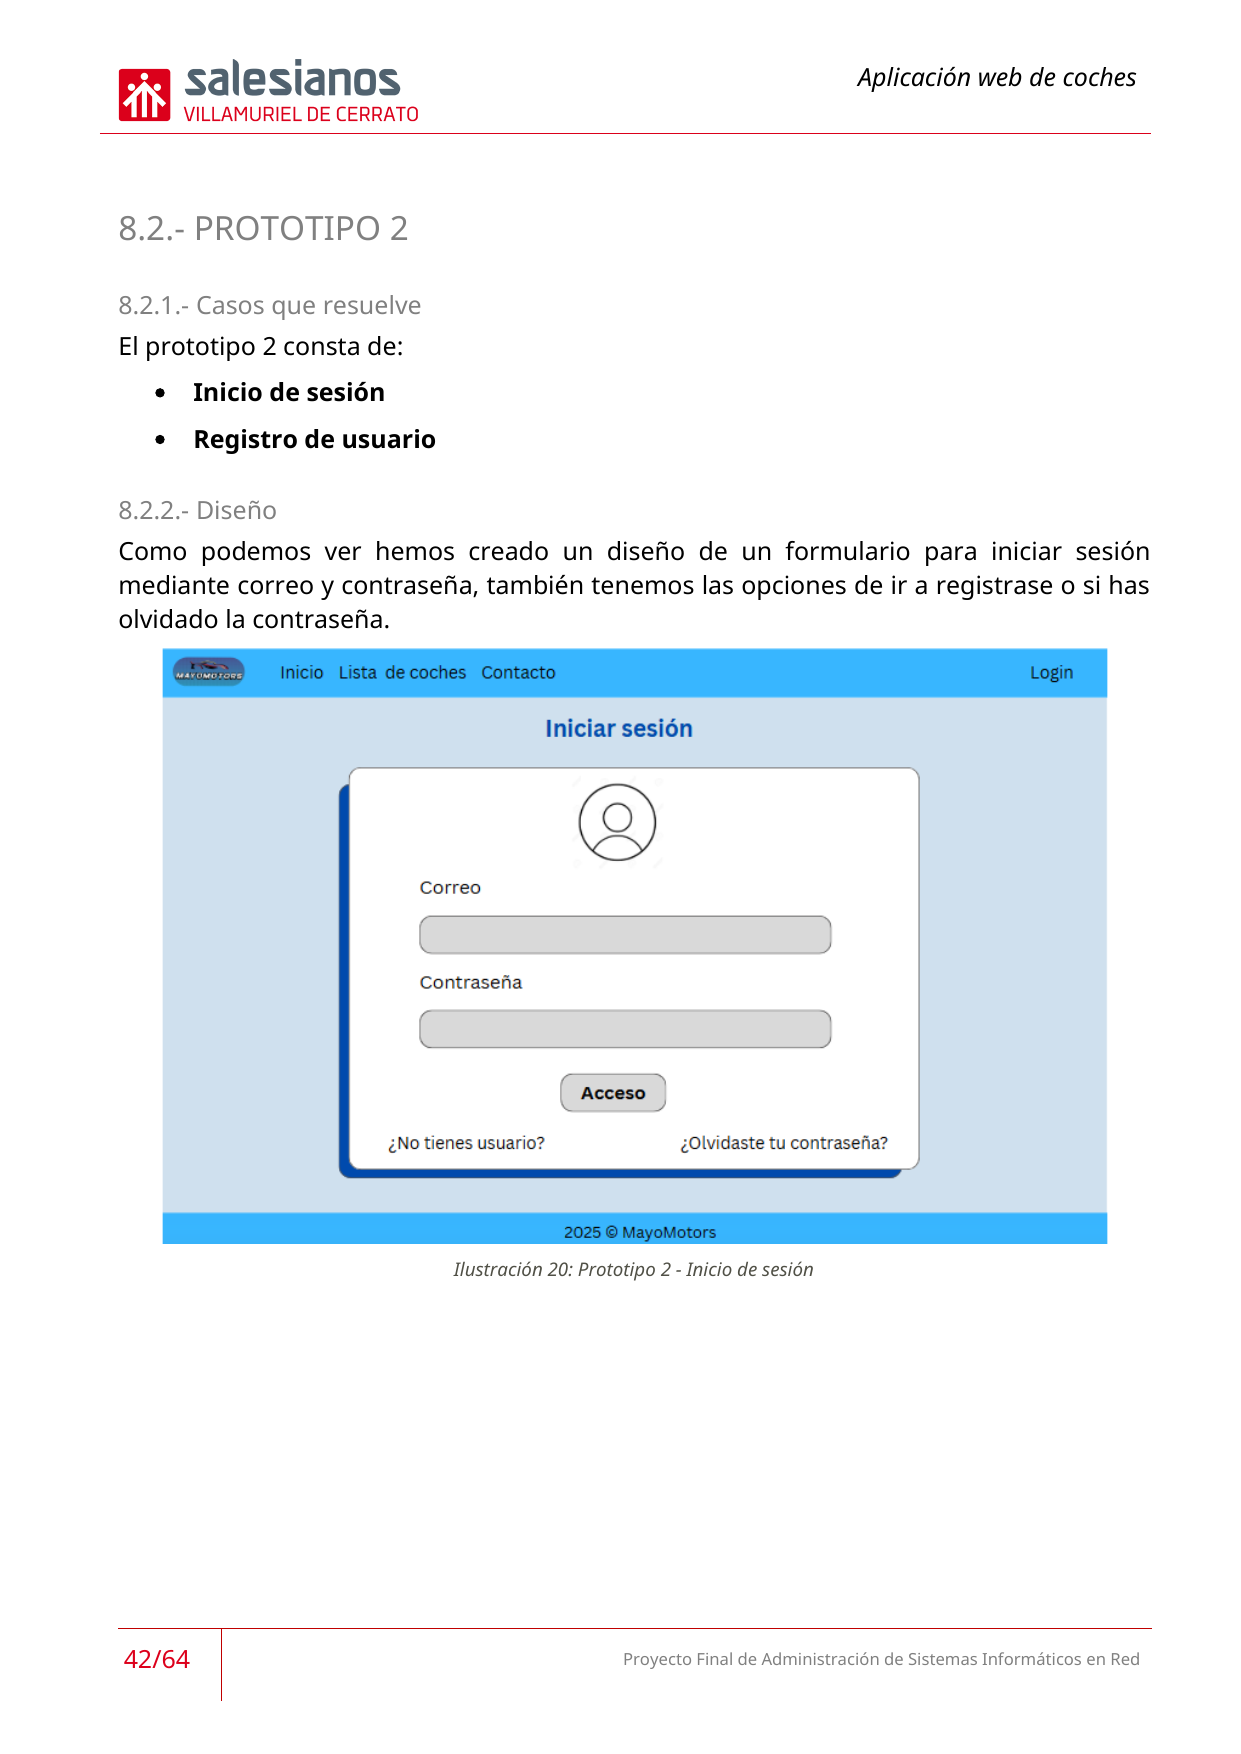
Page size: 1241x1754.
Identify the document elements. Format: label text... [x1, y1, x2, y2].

text Ilustración 20: Prototipo 2 - Inicio de sesión [118, 1256, 1152, 1282]
picture [118, 59, 419, 126]
list Registro de usuario [156, 421, 1152, 456]
subtitle Casos que resuelve [118, 288, 1152, 322]
subtitle Diseño [118, 493, 1152, 527]
text El prototipo 2 consta de: [118, 328, 1152, 362]
picture [162, 648, 1108, 1244]
subtitle prototipo 2 [118, 205, 1152, 251]
list Inicio de sesión [156, 375, 1152, 409]
text Como podemos ver hemos creado un diseño de un formulario para iniciar sesión mediante correo y contraseña, también tenemos las opciones de ir a registrase o si has olvidado la contraseña. [118, 533, 1152, 636]
